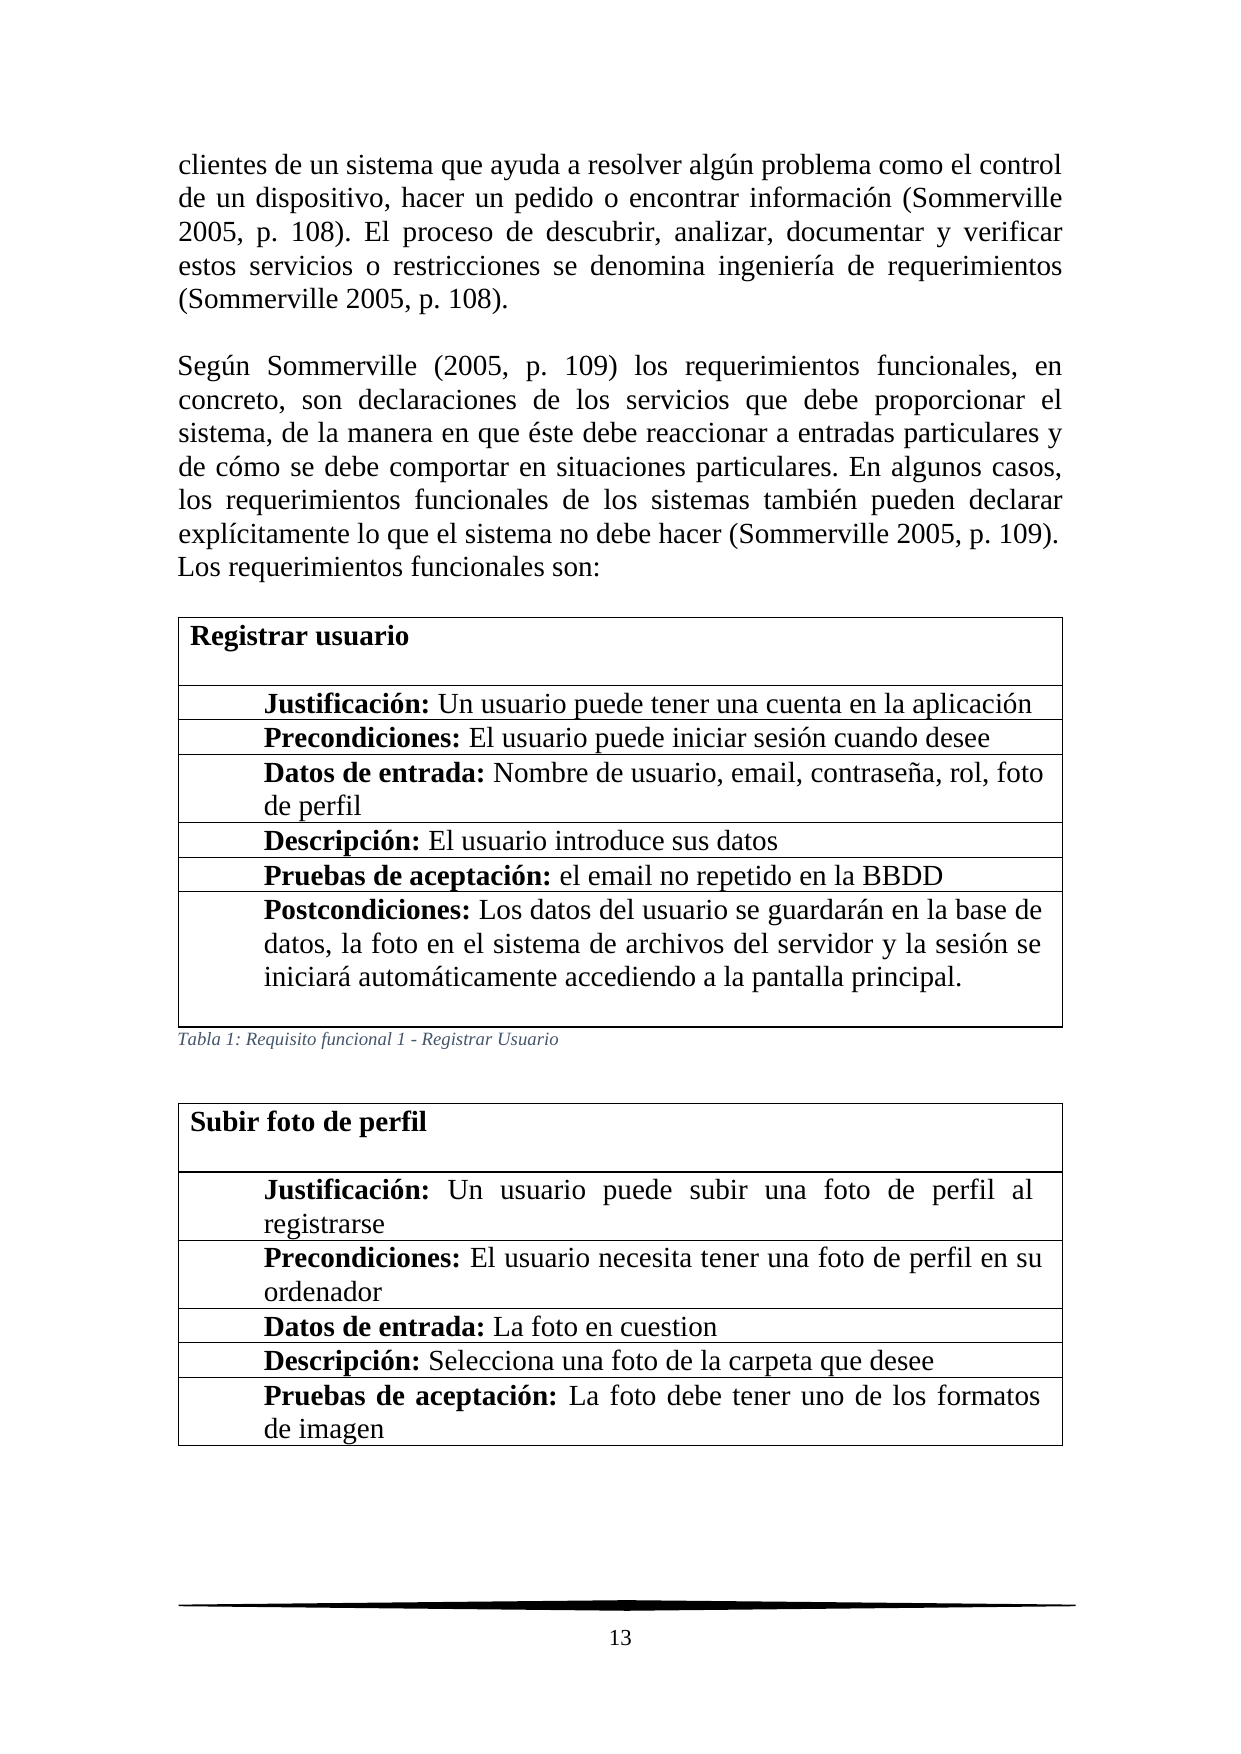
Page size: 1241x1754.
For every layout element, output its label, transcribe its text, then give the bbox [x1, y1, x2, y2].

table_header Subir foto de perfil [179, 1104, 1062, 1171]
table_cell Justificación: Un usuario puede subir una foto de perfil al registrarse [179, 1173, 1062, 1239]
table_cell Precondiciones: El usuario necesita tener una foto de perfil en su ordenador [179, 1241, 1062, 1308]
text Según Sommerville (2005, p. 109) los requerimientos funcionales, en concreto, son declaraciones de los servicios que debe proporcionar el sistema, de la manera en que éste debe reaccionar a entradas particulares y de cómo se debe comportar en situaciones particulares. En algunos casos, los requerimientos funcionales de los sistemas también pueden declarar explícitamente lo que el sistema no debe hacer (Sommerville 2005, p. 109). [177, 348, 1063, 549]
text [177, 147, 1063, 315]
table_cell Precondiciones: El usuario puede iniciar sesión cuando desee [179, 720, 1062, 754]
text Los requerimientos funcionales son: [177, 549, 1063, 583]
table_cell Pruebas de aceptación: el email no repetido en la BBDD [179, 858, 1062, 891]
table_cell Datos de entrada: La foto en cuestion [179, 1309, 1062, 1342]
table_cell Justificación: Un usuario puede tener una cuenta en la aplicación [179, 686, 1062, 719]
table_cell Pruebas de aceptación: La foto debe tener uno de los formatos de imagen [179, 1378, 1062, 1445]
table_cell Descripción: El usuario introduce sus datos [179, 823, 1062, 857]
table_cell Datos de entrada: Nombre de usuario, email, contraseña, rol, foto de perfil [179, 755, 1062, 822]
table_header Registrar usuario [179, 618, 1062, 685]
table_cell Descripción: Selecciona una foto de la carpeta que desee [179, 1343, 1062, 1377]
table_cell Postcondiciones: Los datos del usuario se guardarán en la base de datos, la foto en el sistema de archivos del servidor y la sesión se iniciará automáticamente accediendo a la pantalla principal. [179, 892, 1062, 1026]
text Tabla 1: Requisito funcional 1 - Registrar Usuario [177, 1027, 1063, 1049]
